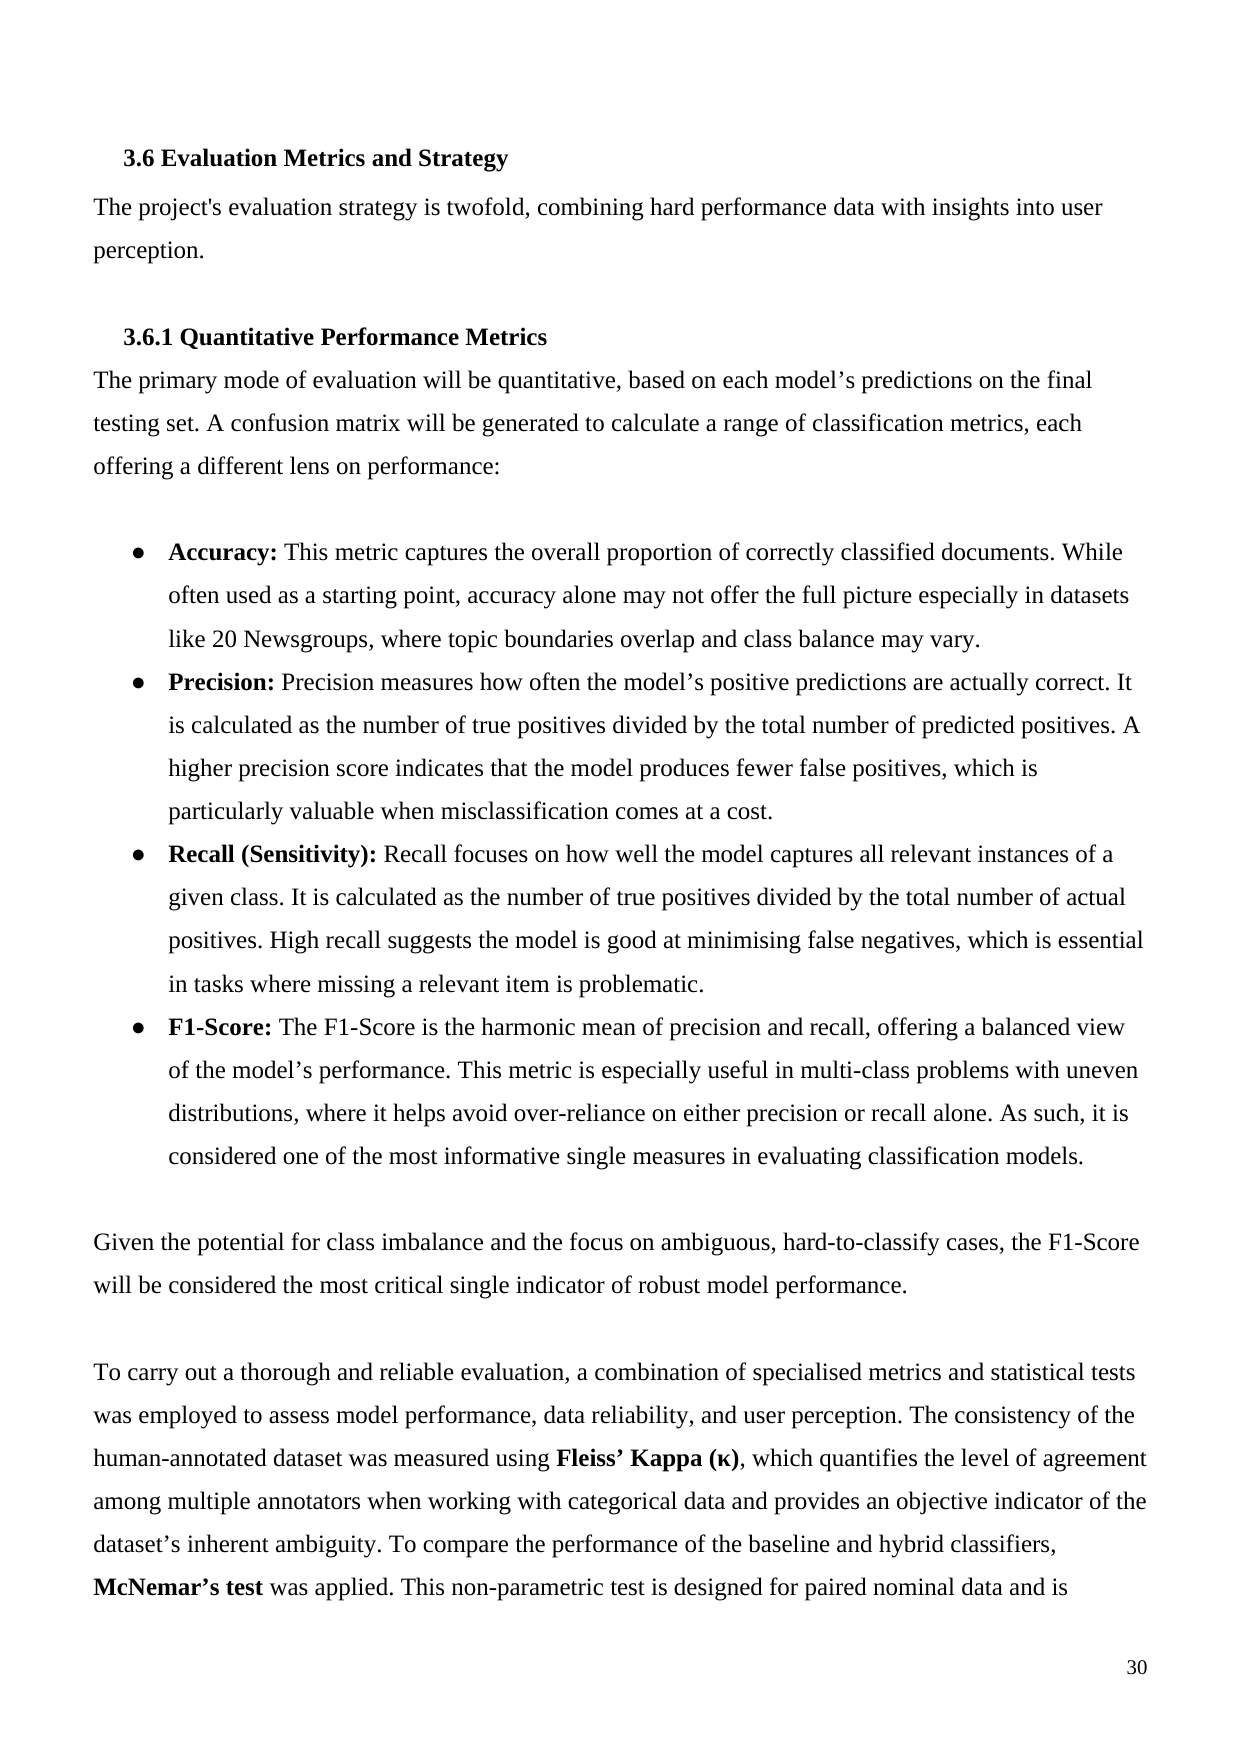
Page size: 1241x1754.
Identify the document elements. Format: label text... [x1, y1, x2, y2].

subtitle 3.6.1 Quantitative Performance Metrics [93, 322, 1168, 351]
list Precision: Precision measures how often the model’s positive predictions are actually correct. It is calculated as the number of true positives divided by the total number of predicted positives. A higher precision score indicates that the model produces fewer false positives, which is particularly valuable when misclassification comes at a cost. [131, 667, 1147, 825]
text The primary mode of evaluation will be quantitative, based on each model’s predictions on the final testing set. A confusion matrix will be generated to calculate a range of classification metrics, each offering a different lens on performance: [93, 365, 1147, 480]
list Accuracy: This metric captures the overall proportion of correctly classified documents. While often used as a starting point, accuracy alone may not offer the full picture especially in datasets like 20 Newsgroups, where topic boundaries overlap and class balance may vary. [131, 537, 1147, 652]
list Recall (Sensitivity): Recall focuses on how well the model captures all relevant instances of a given class. It is calculated as the number of true positives divided by the total number of actual positives. High recall suggests the model is good at minimising false negatives, which is essential in tasks where missing a relevant item is problematic. [131, 839, 1147, 997]
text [93, 1357, 1147, 1601]
text Given the potential for class imbalance and the focus on ambiguous, hard-to-classify cases, the F1-Score will be considered the most critical single indicator of robust model performance. [93, 1227, 1147, 1299]
subtitle 3.6 Evaluation Metrics and Strategy [123, 143, 1168, 172]
text The project's evaluation strategy is twofold, combining hard performance data with insights into user perception. [93, 192, 1147, 264]
list F1-Score: The F1-Score is the harmonic mean of precision and recall, offering a balanced view of the model’s performance. This metric is especially useful in multi-class problems with uneven distributions, where it helps avoid over-reliance on either precision or recall alone. As such, it is considered one of the most informative single measures in evaluating classification models. [131, 1012, 1147, 1170]
